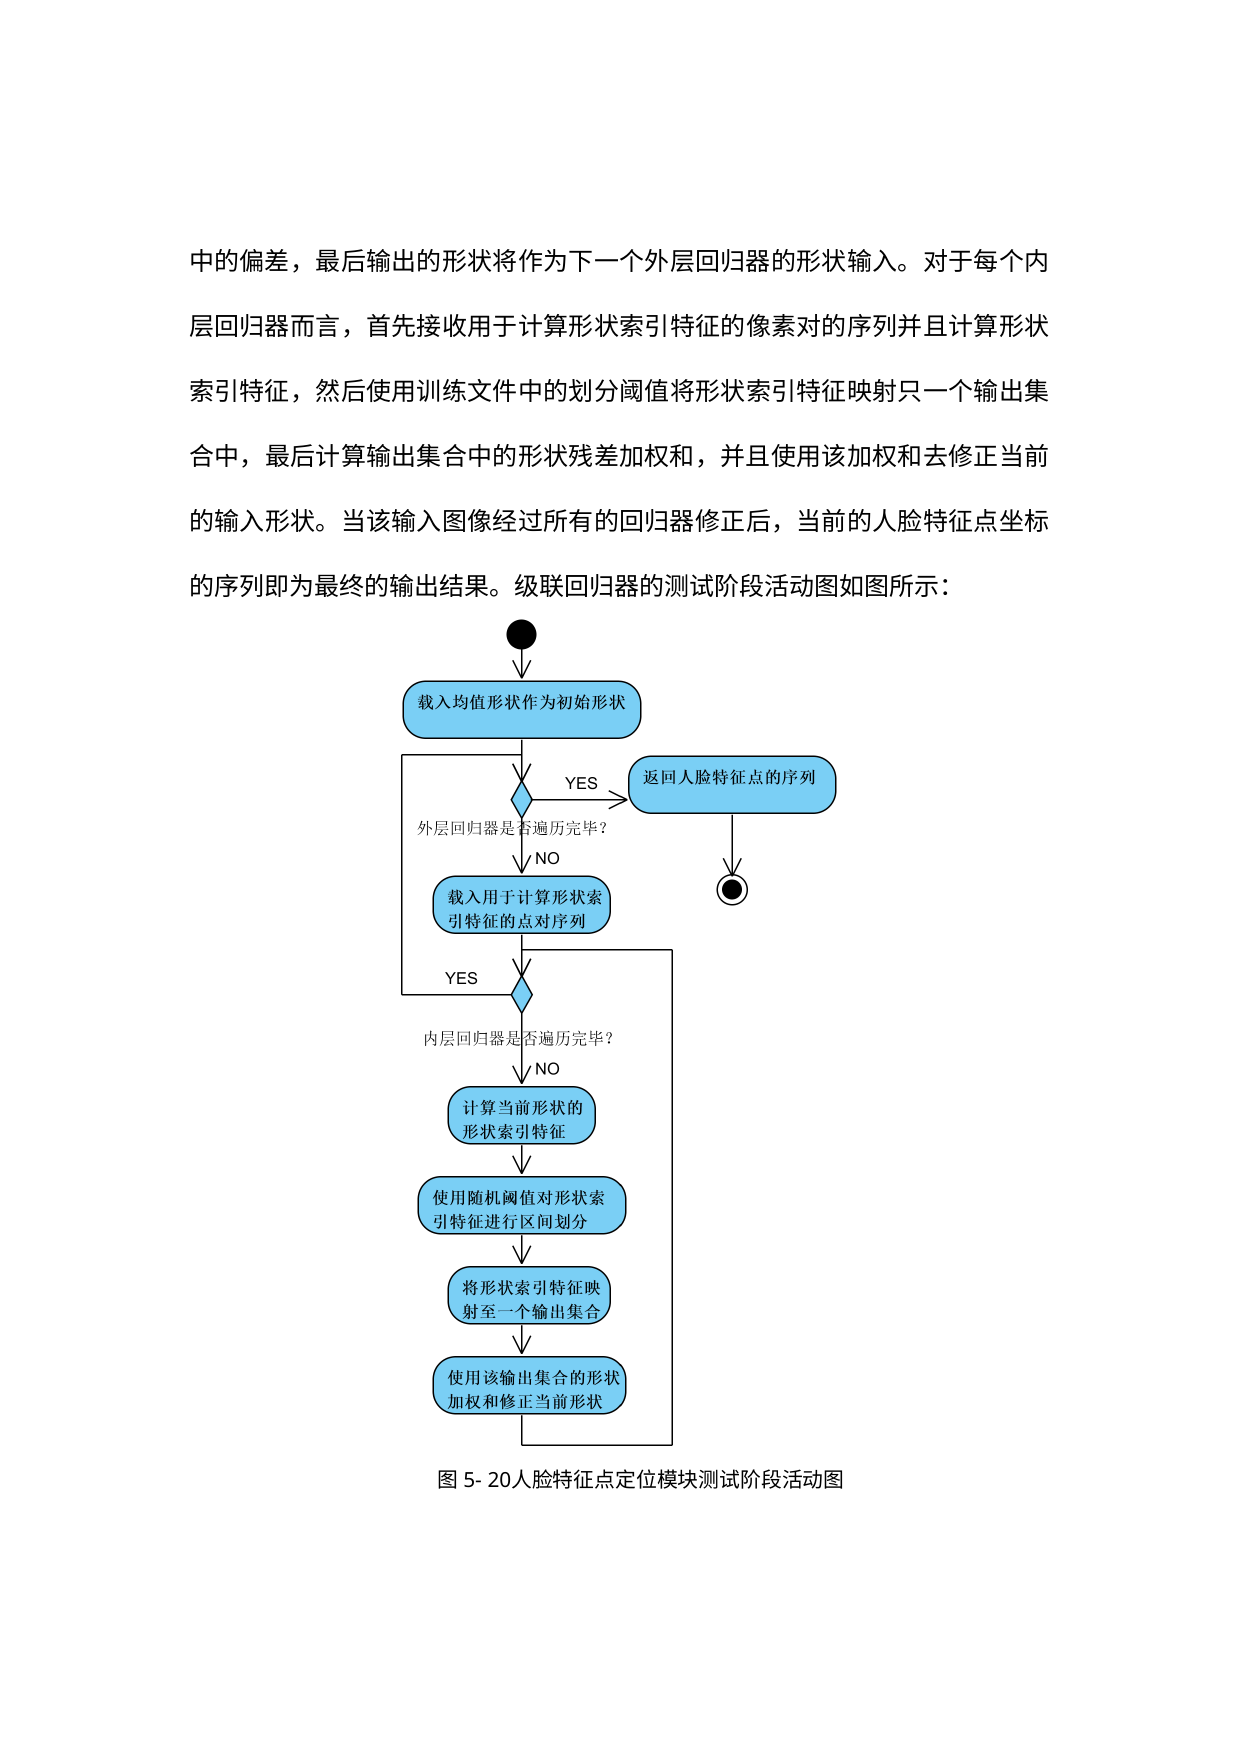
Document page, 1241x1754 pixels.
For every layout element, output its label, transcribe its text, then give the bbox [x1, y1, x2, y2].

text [189, 227, 1051, 617]
text 图 5- 20人脸特征点定位模块测试阶段活动图 [189, 1462, 1051, 1494]
picture [398, 617, 843, 1451]
